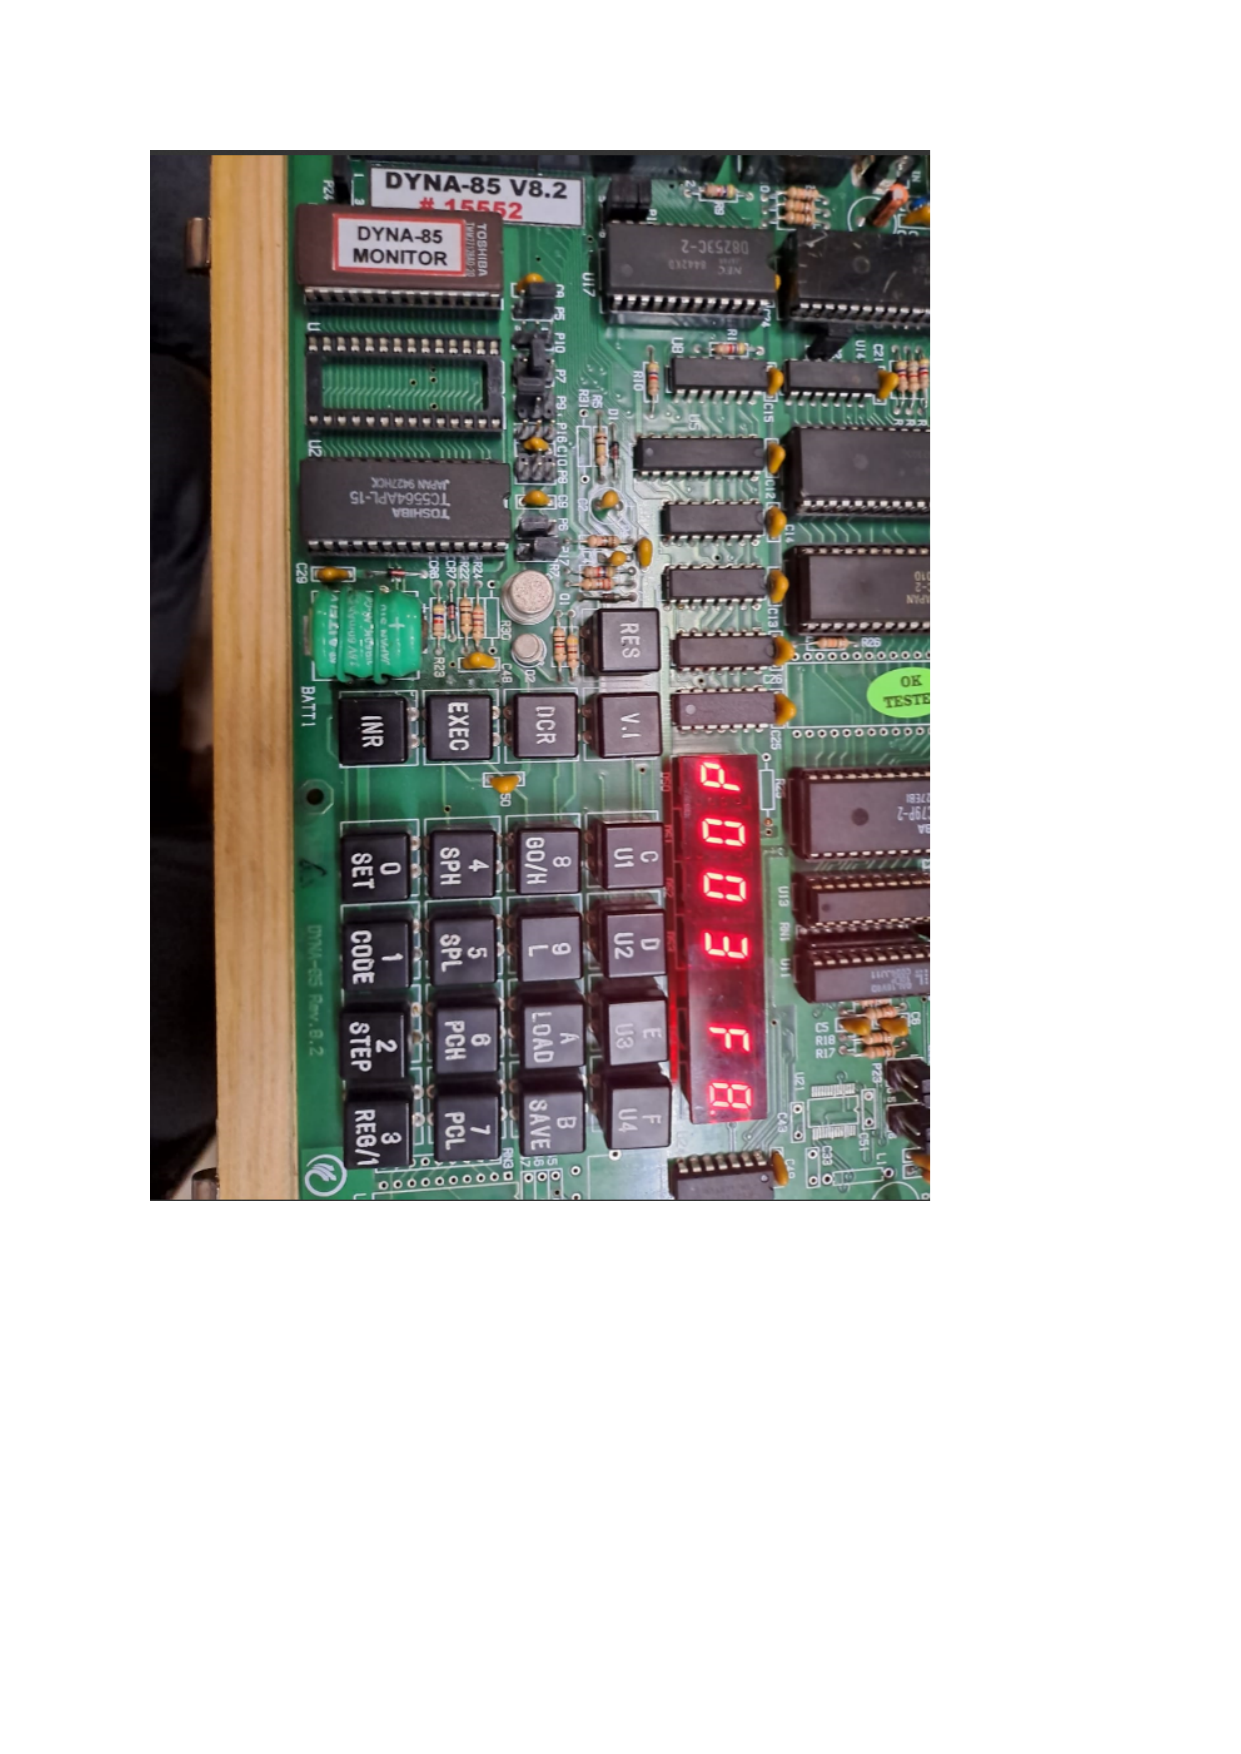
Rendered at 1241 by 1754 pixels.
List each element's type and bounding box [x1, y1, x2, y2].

picture [150, 150, 930, 1201]
